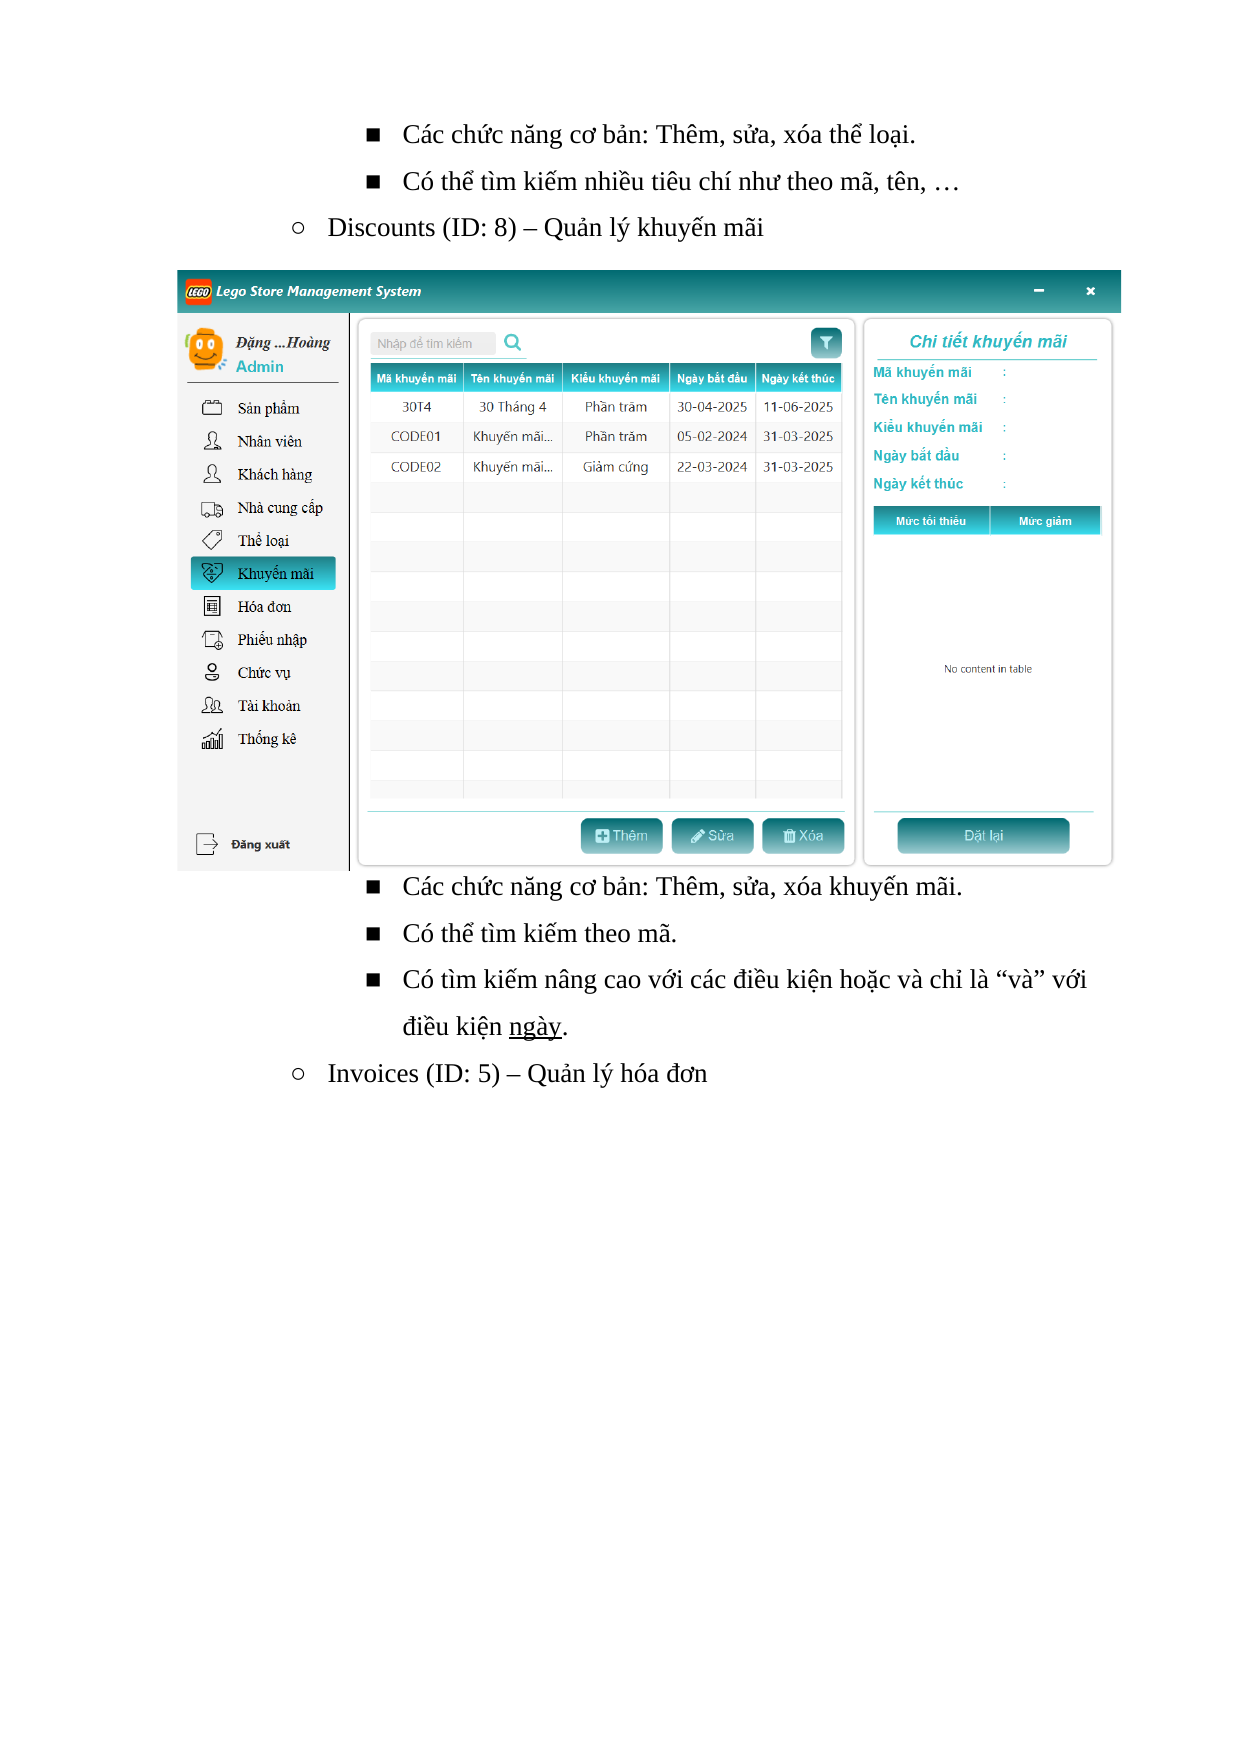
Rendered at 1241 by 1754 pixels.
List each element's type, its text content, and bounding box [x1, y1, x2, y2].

list Các chức năng cơ bản: Thêm, sửa, xóa thể loại. [365, 118, 1121, 149]
list Các chức năng cơ bản: Thêm, sửa, xóa khuyến mãi. [365, 871, 1121, 901]
list Có thể tìm kiếm theo mã. [365, 917, 1121, 948]
list Invoices (ID: 5) – Quản lý hóa đơn [290, 1057, 1121, 1088]
list Có thể tìm kiếm nhiều tiêu chí như theo mã, tên, … [365, 165, 1121, 196]
picture [177, 270, 1122, 871]
list Discounts (ID: 8) – Quản lý khuyến mãi [290, 211, 1121, 243]
list Có tìm kiếm nâng cao với các điều kiện hoặc và chỉ là “và” với điều kiện ngày. [365, 964, 1121, 1041]
